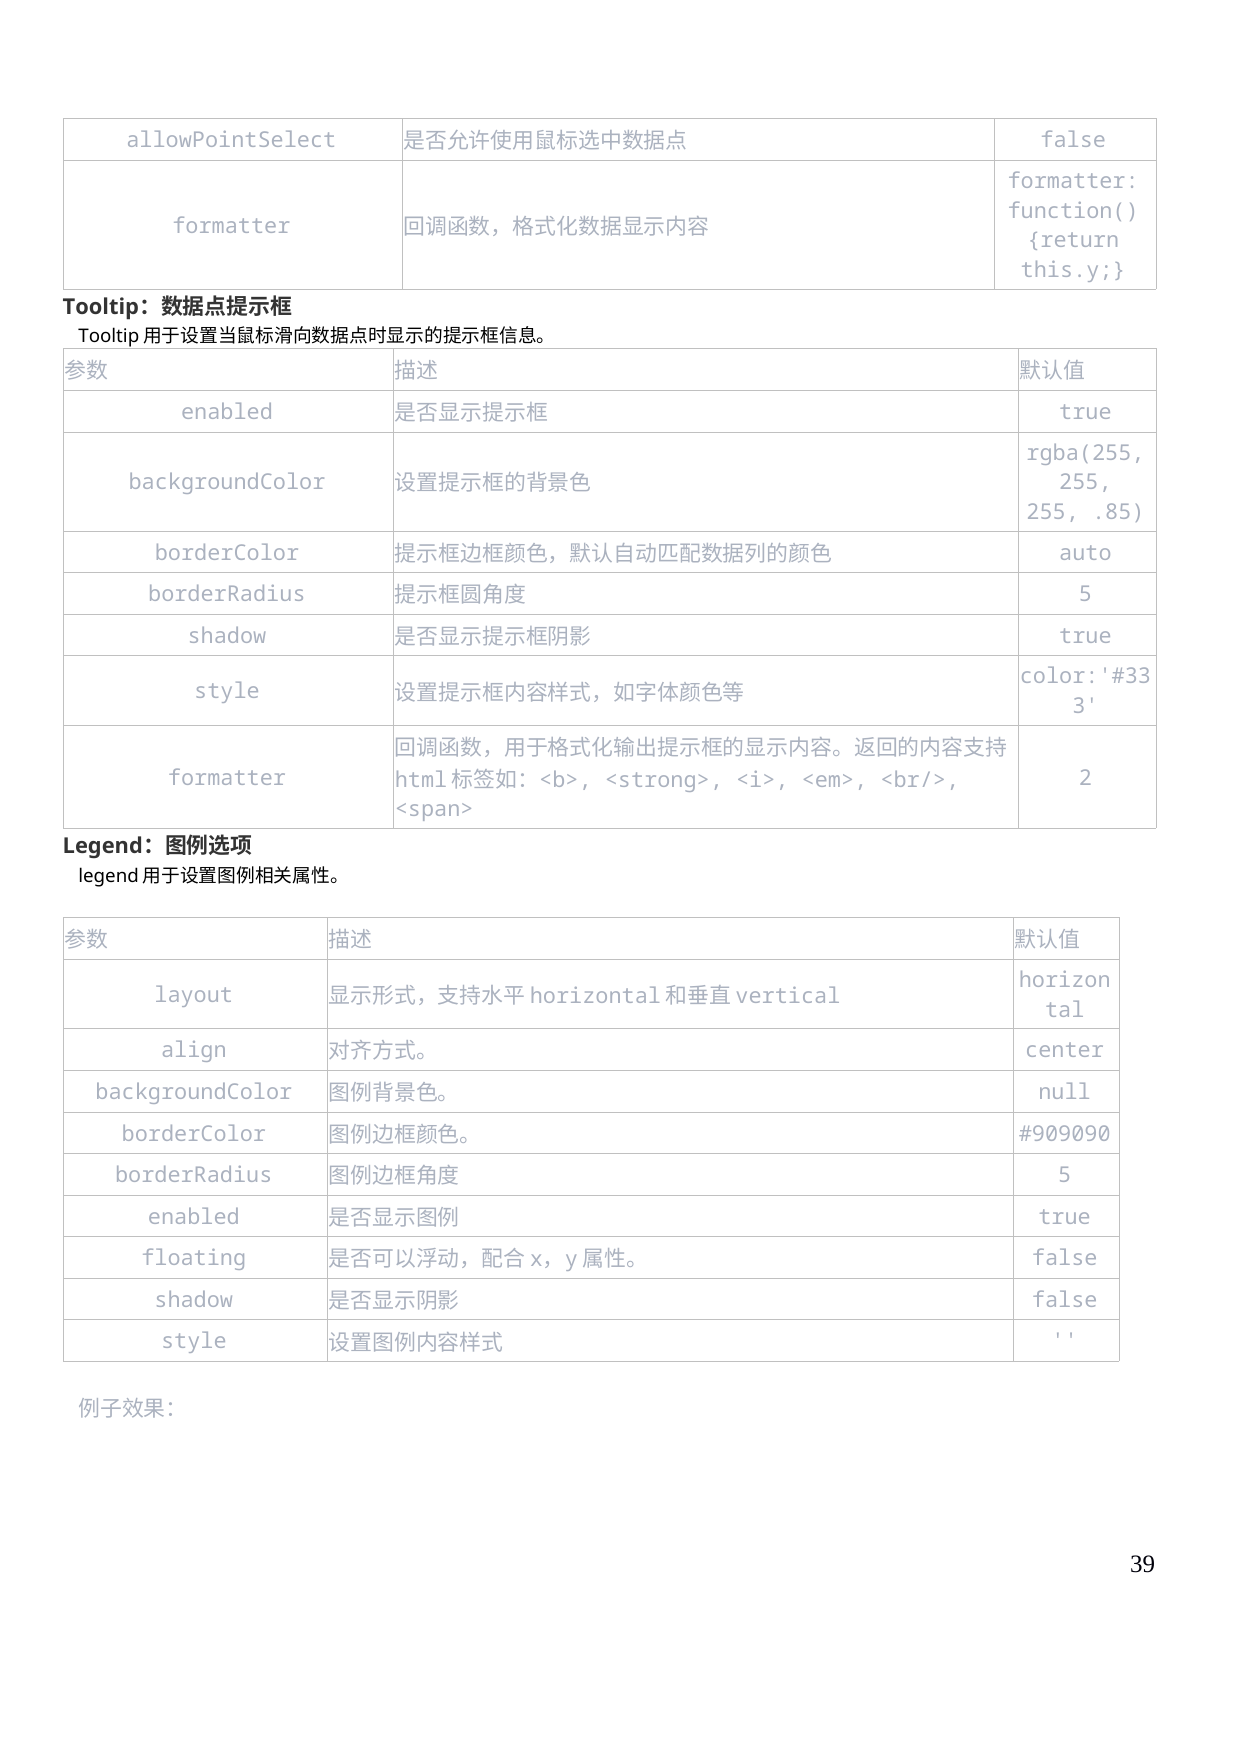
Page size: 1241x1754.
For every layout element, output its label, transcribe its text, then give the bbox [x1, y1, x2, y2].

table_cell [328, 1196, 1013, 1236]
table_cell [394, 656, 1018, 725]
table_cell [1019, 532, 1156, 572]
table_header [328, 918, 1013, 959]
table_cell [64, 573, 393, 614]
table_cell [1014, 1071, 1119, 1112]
subtitle Tooltip：数据点提示框 [62, 289, 1155, 321]
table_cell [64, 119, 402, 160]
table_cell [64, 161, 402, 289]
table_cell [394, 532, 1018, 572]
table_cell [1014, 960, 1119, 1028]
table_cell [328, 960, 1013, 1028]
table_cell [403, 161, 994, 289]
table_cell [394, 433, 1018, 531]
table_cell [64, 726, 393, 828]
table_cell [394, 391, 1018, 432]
text legend用于设置图例相关属性。 [78, 860, 1139, 887]
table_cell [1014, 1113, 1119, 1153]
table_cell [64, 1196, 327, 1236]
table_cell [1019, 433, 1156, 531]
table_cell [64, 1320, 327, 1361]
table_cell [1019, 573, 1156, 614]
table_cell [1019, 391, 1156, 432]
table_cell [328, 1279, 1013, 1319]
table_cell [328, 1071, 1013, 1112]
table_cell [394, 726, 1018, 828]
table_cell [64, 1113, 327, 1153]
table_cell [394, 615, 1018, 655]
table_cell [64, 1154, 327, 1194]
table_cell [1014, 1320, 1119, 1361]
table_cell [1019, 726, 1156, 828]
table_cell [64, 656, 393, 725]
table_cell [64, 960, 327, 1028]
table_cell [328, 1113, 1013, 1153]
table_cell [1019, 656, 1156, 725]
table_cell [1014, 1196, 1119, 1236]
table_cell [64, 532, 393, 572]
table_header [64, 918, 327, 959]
subtitle Legend：图例选项 [62, 828, 1155, 860]
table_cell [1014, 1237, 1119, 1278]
text Tooltip用于设置当鼠标滑向数据点时显示的提示框信息。 [78, 321, 1139, 348]
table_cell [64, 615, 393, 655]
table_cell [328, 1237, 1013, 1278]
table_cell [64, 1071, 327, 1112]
text 例子效果： [78, 1391, 1139, 1423]
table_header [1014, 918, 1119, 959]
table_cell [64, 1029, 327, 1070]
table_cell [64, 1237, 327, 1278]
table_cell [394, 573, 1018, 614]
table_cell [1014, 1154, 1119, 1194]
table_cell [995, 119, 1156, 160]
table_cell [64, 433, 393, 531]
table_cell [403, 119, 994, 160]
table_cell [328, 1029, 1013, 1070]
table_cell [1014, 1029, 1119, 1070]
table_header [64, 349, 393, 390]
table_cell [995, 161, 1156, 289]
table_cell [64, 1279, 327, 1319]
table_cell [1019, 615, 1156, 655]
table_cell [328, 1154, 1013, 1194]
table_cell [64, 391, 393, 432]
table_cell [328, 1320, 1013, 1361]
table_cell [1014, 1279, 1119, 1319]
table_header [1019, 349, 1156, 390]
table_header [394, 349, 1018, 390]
